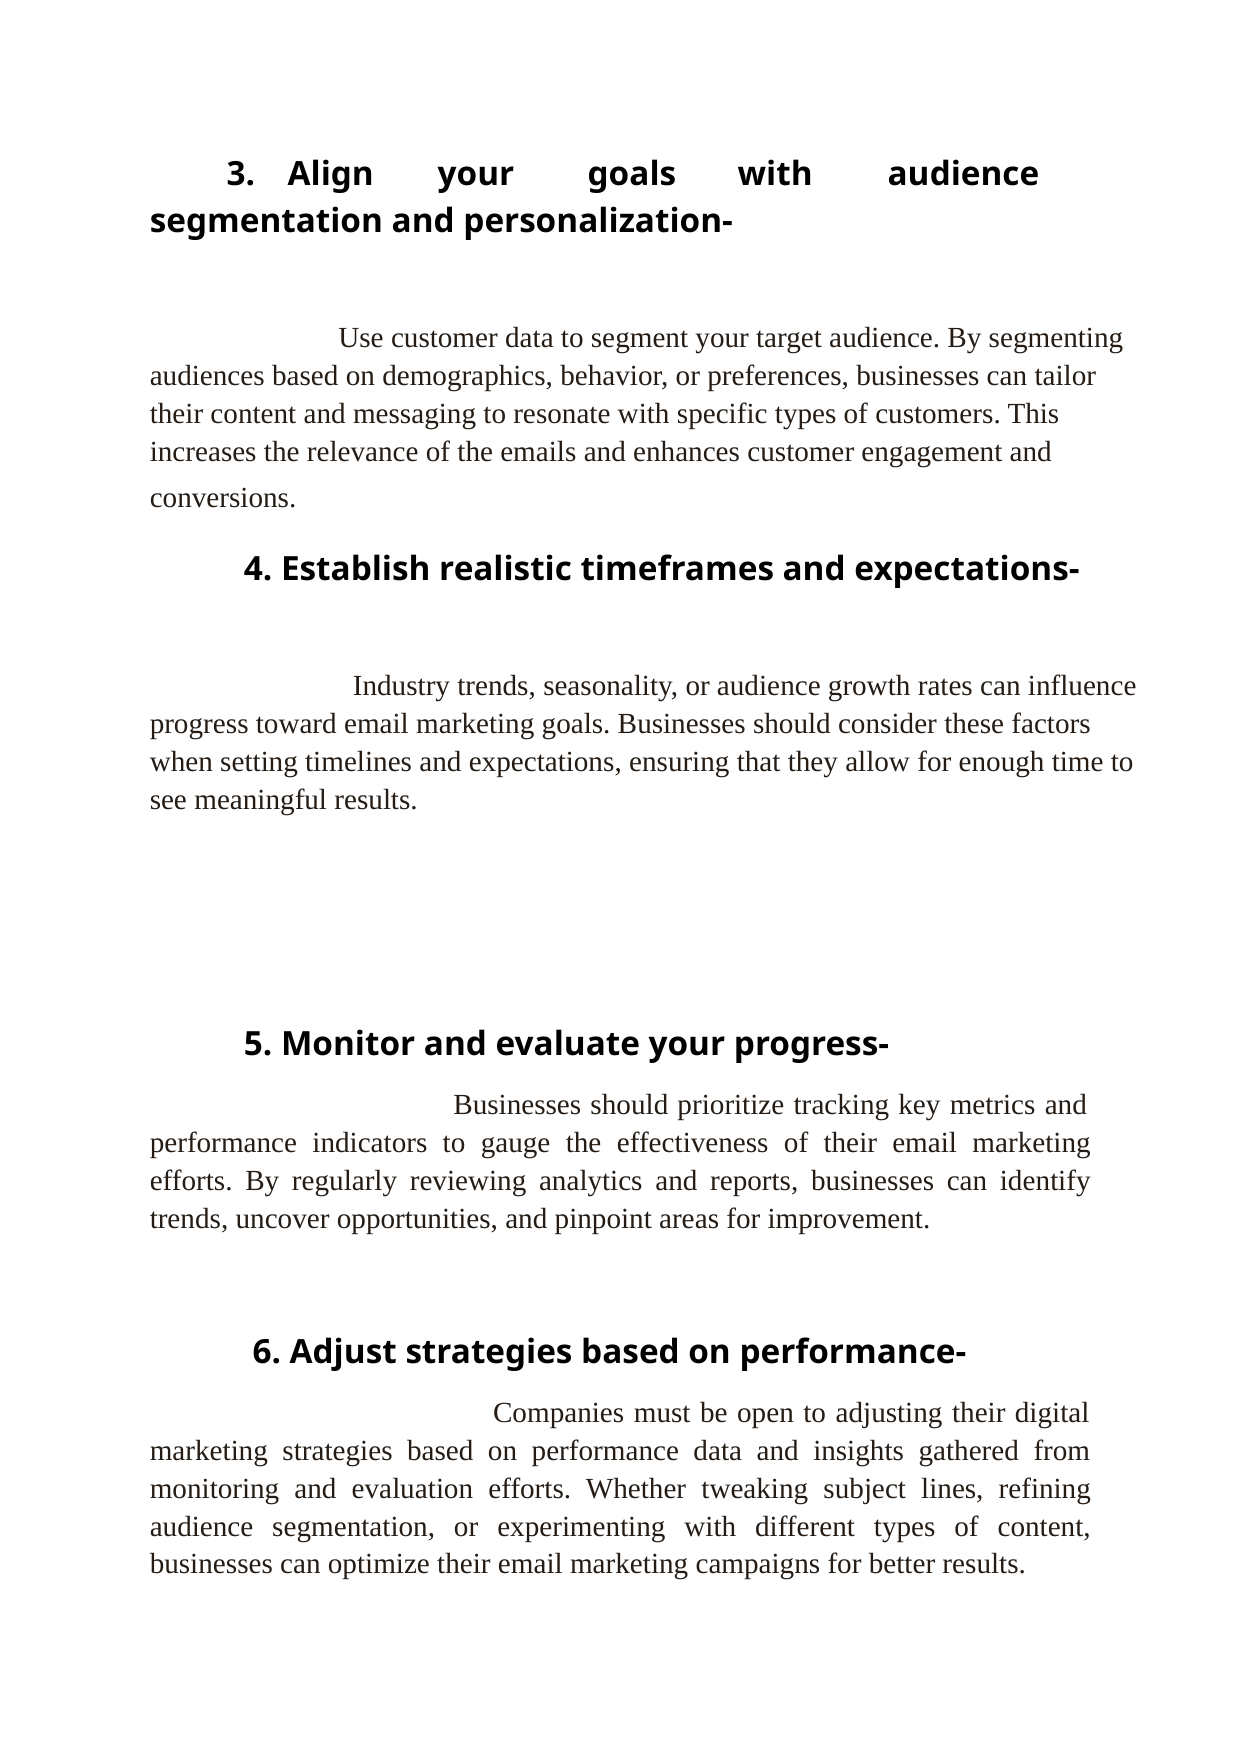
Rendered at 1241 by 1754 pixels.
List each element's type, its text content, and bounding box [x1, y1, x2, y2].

subtitle 5. Monitor and evaluate your progress- [148, 1020, 1144, 1065]
subtitle 4. Establish realistic timeframes and expectations- [148, 544, 1144, 590]
text Companies must be open to adjusting their digital marketing strategies based on performance data and insights gathered from monitoring and evaluation efforts. Whether tweaking subject lines, refining audience segmentation, or experimenting with different types of content, businesses can optimize their email marketing campaigns for better results. [148, 1395, 1091, 1580]
text Businesses should prioritize tracking key metrics and performance indicators to gauge the effectiveness of their email marketing efforts. By regularly reviewing analytics and reports, businesses can identify trends, uncover opportunities, and pinpoint areas for improvement. [148, 1087, 1091, 1234]
text Industry trends, seasonality, or audience growth rates can influence progress toward email marketing goals. Businesses should consider these factors when setting timelines and expectations, ensuring that they allow for enough time to see meaningful results. [148, 668, 1139, 816]
text Use customer data to segment your target audience. By segmenting audiences based on demographics, behavior, or preferences, businesses can tailor their content and messaging to resonate with specific types of customers. This increases the relevance of the emails and enhances customer engagement and conversions. [148, 320, 1139, 516]
subtitle 6. Adjust strategies based on performance- [148, 1327, 1144, 1373]
subtitle 3. Align your goals with audience segmentation and personalization- [148, 150, 1144, 242]
